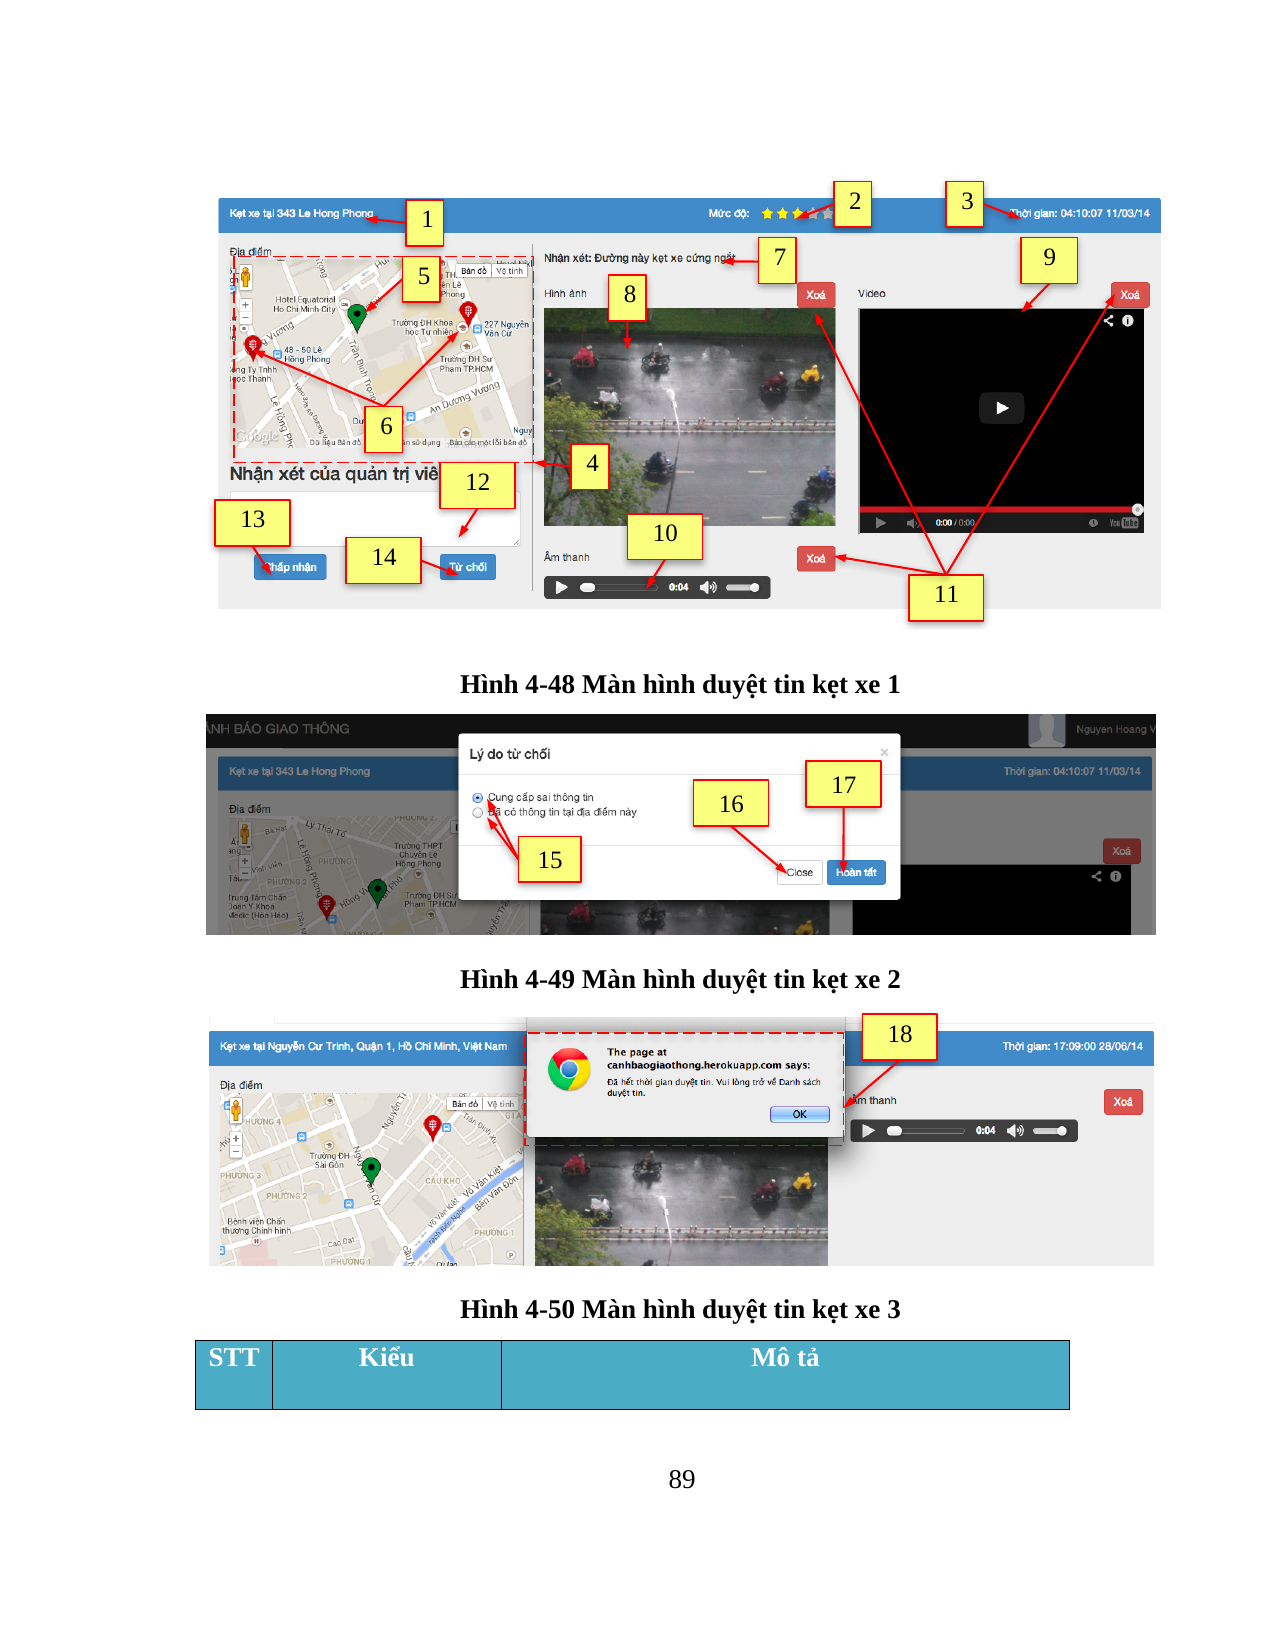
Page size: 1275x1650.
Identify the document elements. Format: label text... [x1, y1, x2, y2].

table_header Mô tả [502, 1341, 1069, 1409]
picture [206, 1017, 1157, 1266]
picture [206, 714, 1156, 935]
table_header STT [196, 1341, 272, 1409]
table_header Kiểu [273, 1341, 501, 1409]
picture [215, 194, 1166, 609]
